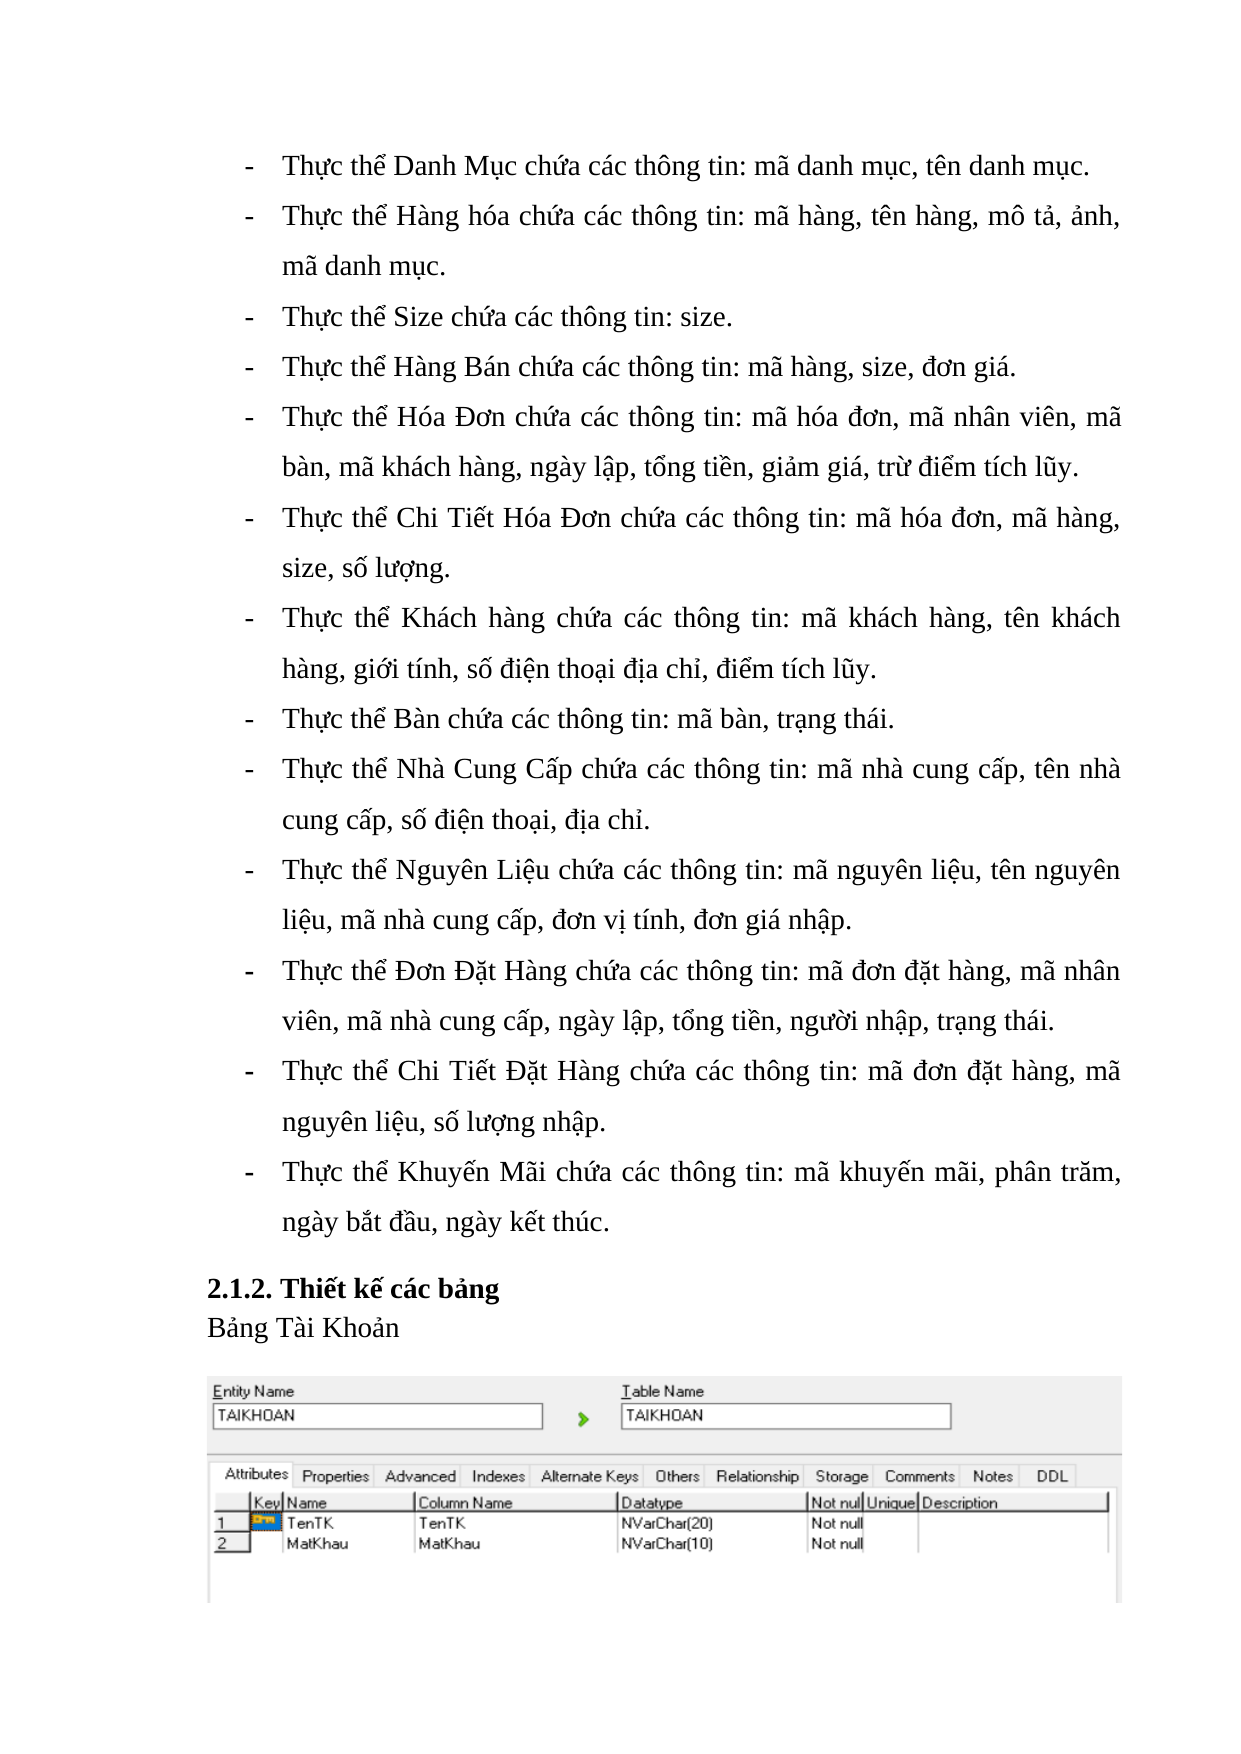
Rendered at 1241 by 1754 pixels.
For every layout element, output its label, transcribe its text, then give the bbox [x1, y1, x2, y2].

list Thực thể Nhà Cung Cấp chứa các thông tin: mã nhà cung cấp, tên nhà cung cấp, số điện thoại, địa chỉ. [244, 751, 1122, 835]
list Thực thể Khách hàng chứa các thông tin: mã khách hàng, tên khách hàng, giới tính, số điện thoại địa chỉ, điểm tích lũy. [244, 601, 1122, 684]
list Thực thể Hàng Bán chứa các thông tin: mã hàng, size, đơn giá. [244, 349, 1122, 382]
list Thực thể Đơn Đặt Hàng chứa các thông tin: mã đơn đặt hàng, mã nhân viên, mã nhà cung cấp, ngày lập, tổng tiền, người nhập, trạng thái. [244, 953, 1122, 1037]
list Thực thể Nguyên Liệu chứa các thông tin: mã nguyên liệu, tên nguyên liệu, mã nhà cung cấp, đơn vị tính, đơn giá nhập. [244, 852, 1122, 936]
picture [206, 1376, 1123, 1603]
list Thực thể Chi Tiết Đặt Hàng chứa các thông tin: mã đơn đặt hàng, mã nguyên liệu, số lượng nhập. [244, 1053, 1122, 1137]
list Thực thể Chi Tiết Hóa Đơn chứa các thông tin: mã hóa đơn, mã hàng, size, số lượng. [244, 500, 1122, 584]
list Thực thể Danh Mục chứa các thông tin: mã danh mục, tên danh mục. [244, 148, 1122, 181]
list Thực thể Khuyến Mãi chứa các thông tin: mã khuyến mãi, phân trăm, ngày bắt đầu, ngày kết thúc. [244, 1154, 1122, 1238]
list Thực thể Bàn chứa các thông tin: mã bàn, trạng thái. [244, 701, 1122, 735]
text Bảng Tài Khoản [207, 1310, 1122, 1343]
list Thực thể Hóa Đơn chứa các thông tin: mã hóa đơn, mã nhân viên, mã bàn, mã khách hàng, ngày lập, tổng tiền, giảm giá, trừ điểm tích lũy. [244, 399, 1122, 483]
list Thực thể Hàng hóa chứa các thông tin: mã hàng, tên hàng, mô tả, ảnh, mã danh mục. [244, 198, 1122, 282]
list Thực thể Size chứa các thông tin: size. [244, 299, 1122, 332]
subtitle 2.1.2. Thiết kế các bảng [207, 1271, 1122, 1305]
